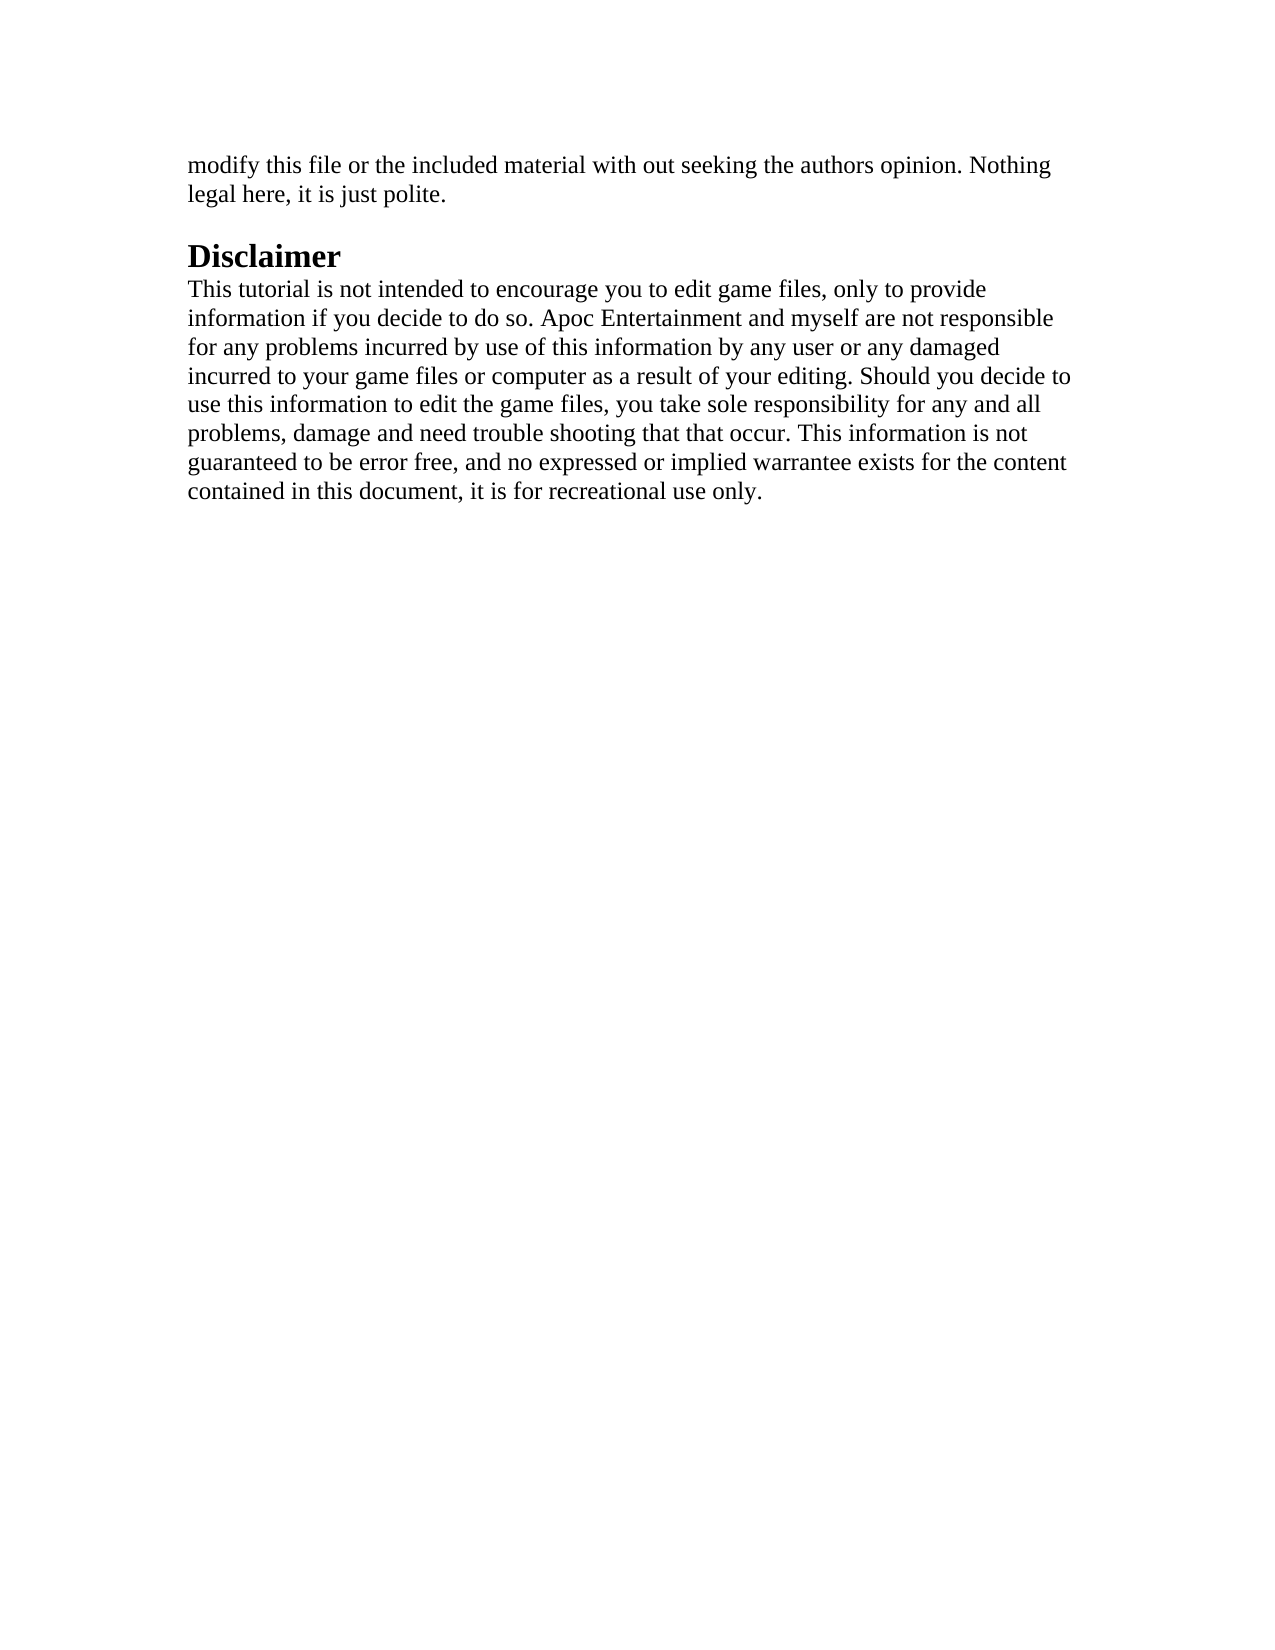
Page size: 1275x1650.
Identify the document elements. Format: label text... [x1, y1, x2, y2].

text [187, 150, 1087, 207]
text This tutorial is not intended to encourage you to edit game files, only to provide information if you decide to do so. Apoc Entertainment and myself are not responsible for any problems incurred by use of this information by any user or any damaged incurred to your game files or computer as a result of your editing. Should you decide to use this information to edit the game files, you take sole responsibility for any and all problems, damage and need trouble shooting that that occur. This information is not guaranteed to be error free, and no expressed or implied warrantee exists for the content contained in this document, it is for recreational use only. [187, 274, 1087, 504]
subtitle Disclaimer [187, 236, 1087, 274]
